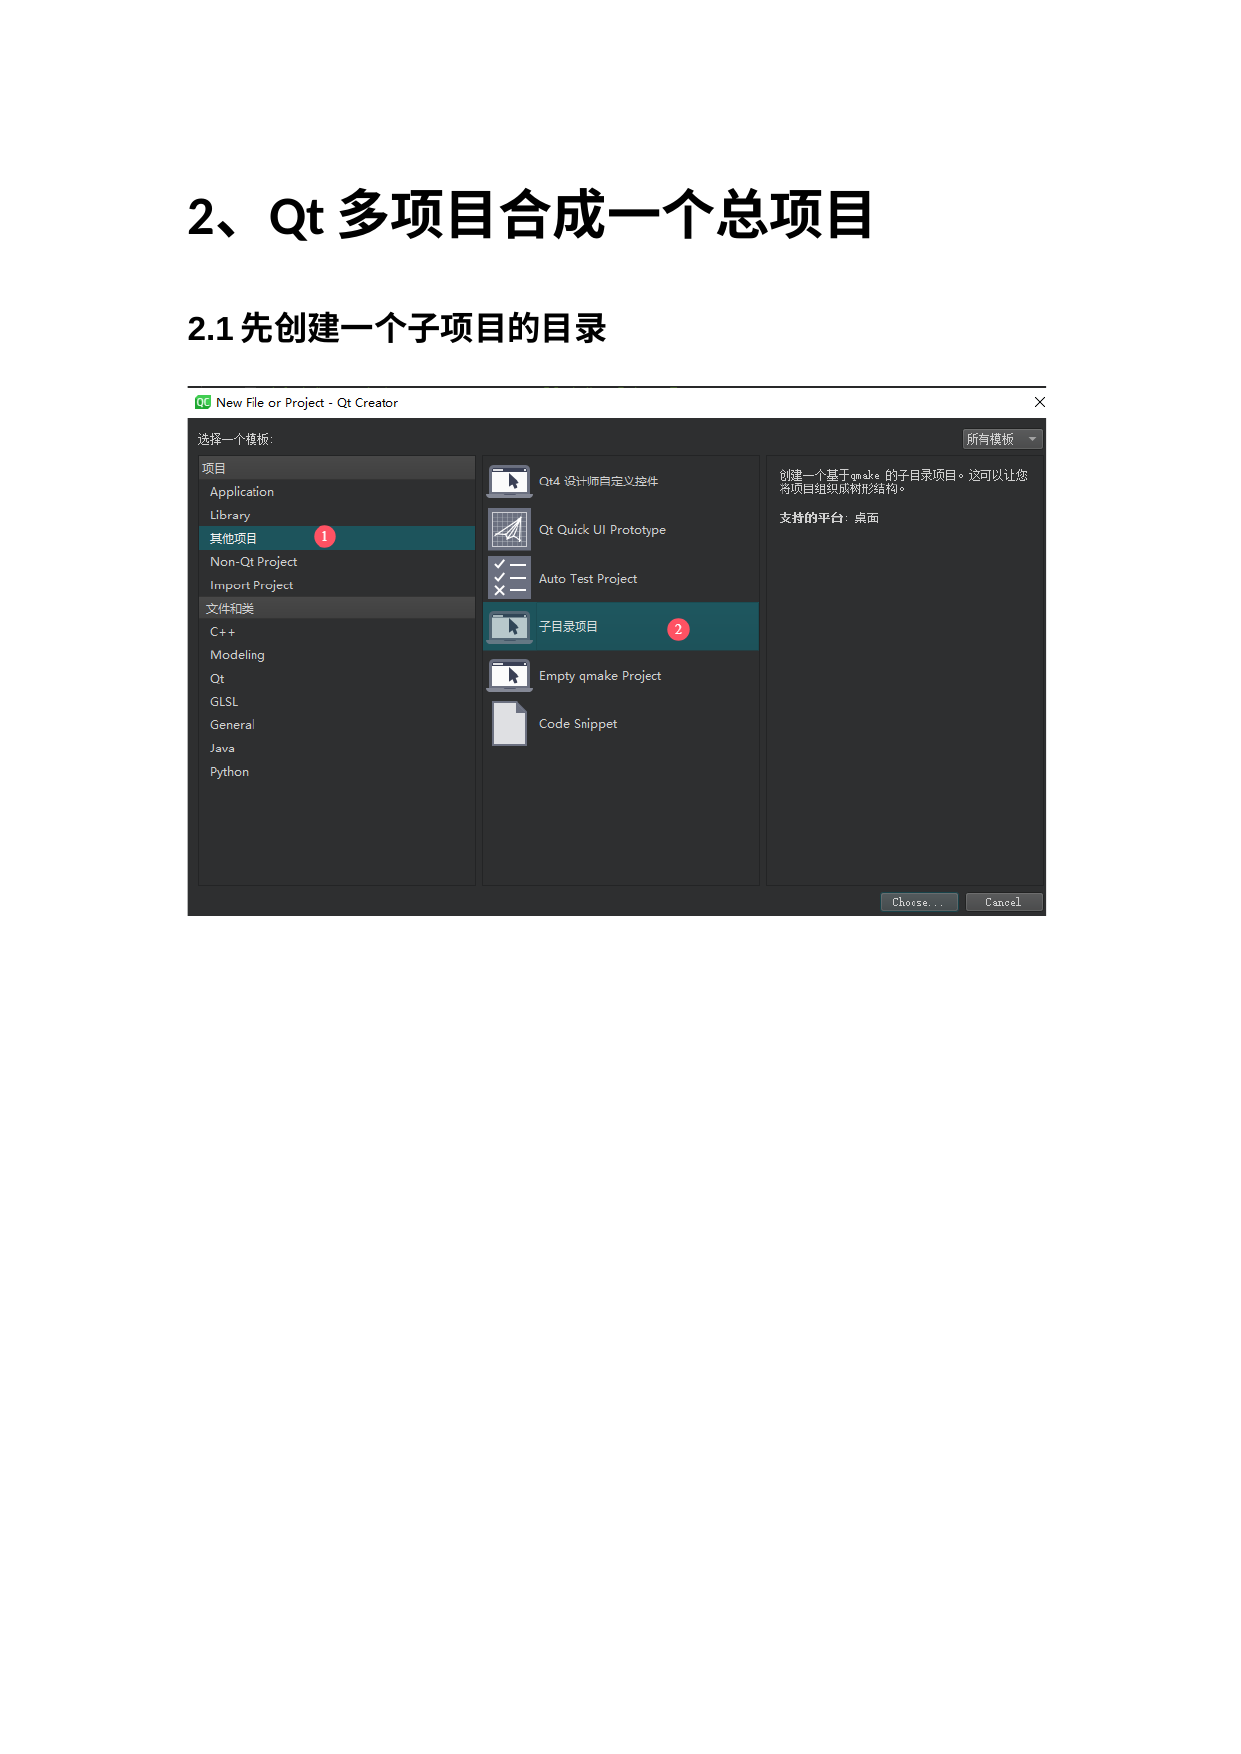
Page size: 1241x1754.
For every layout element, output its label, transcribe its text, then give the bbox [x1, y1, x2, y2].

picture [187, 386, 1047, 916]
subtitle 2.1先创建一个子项目的目录 [187, 294, 1053, 359]
subtitle 2、Qt多项目合成一个总项目 [187, 162, 1053, 259]
